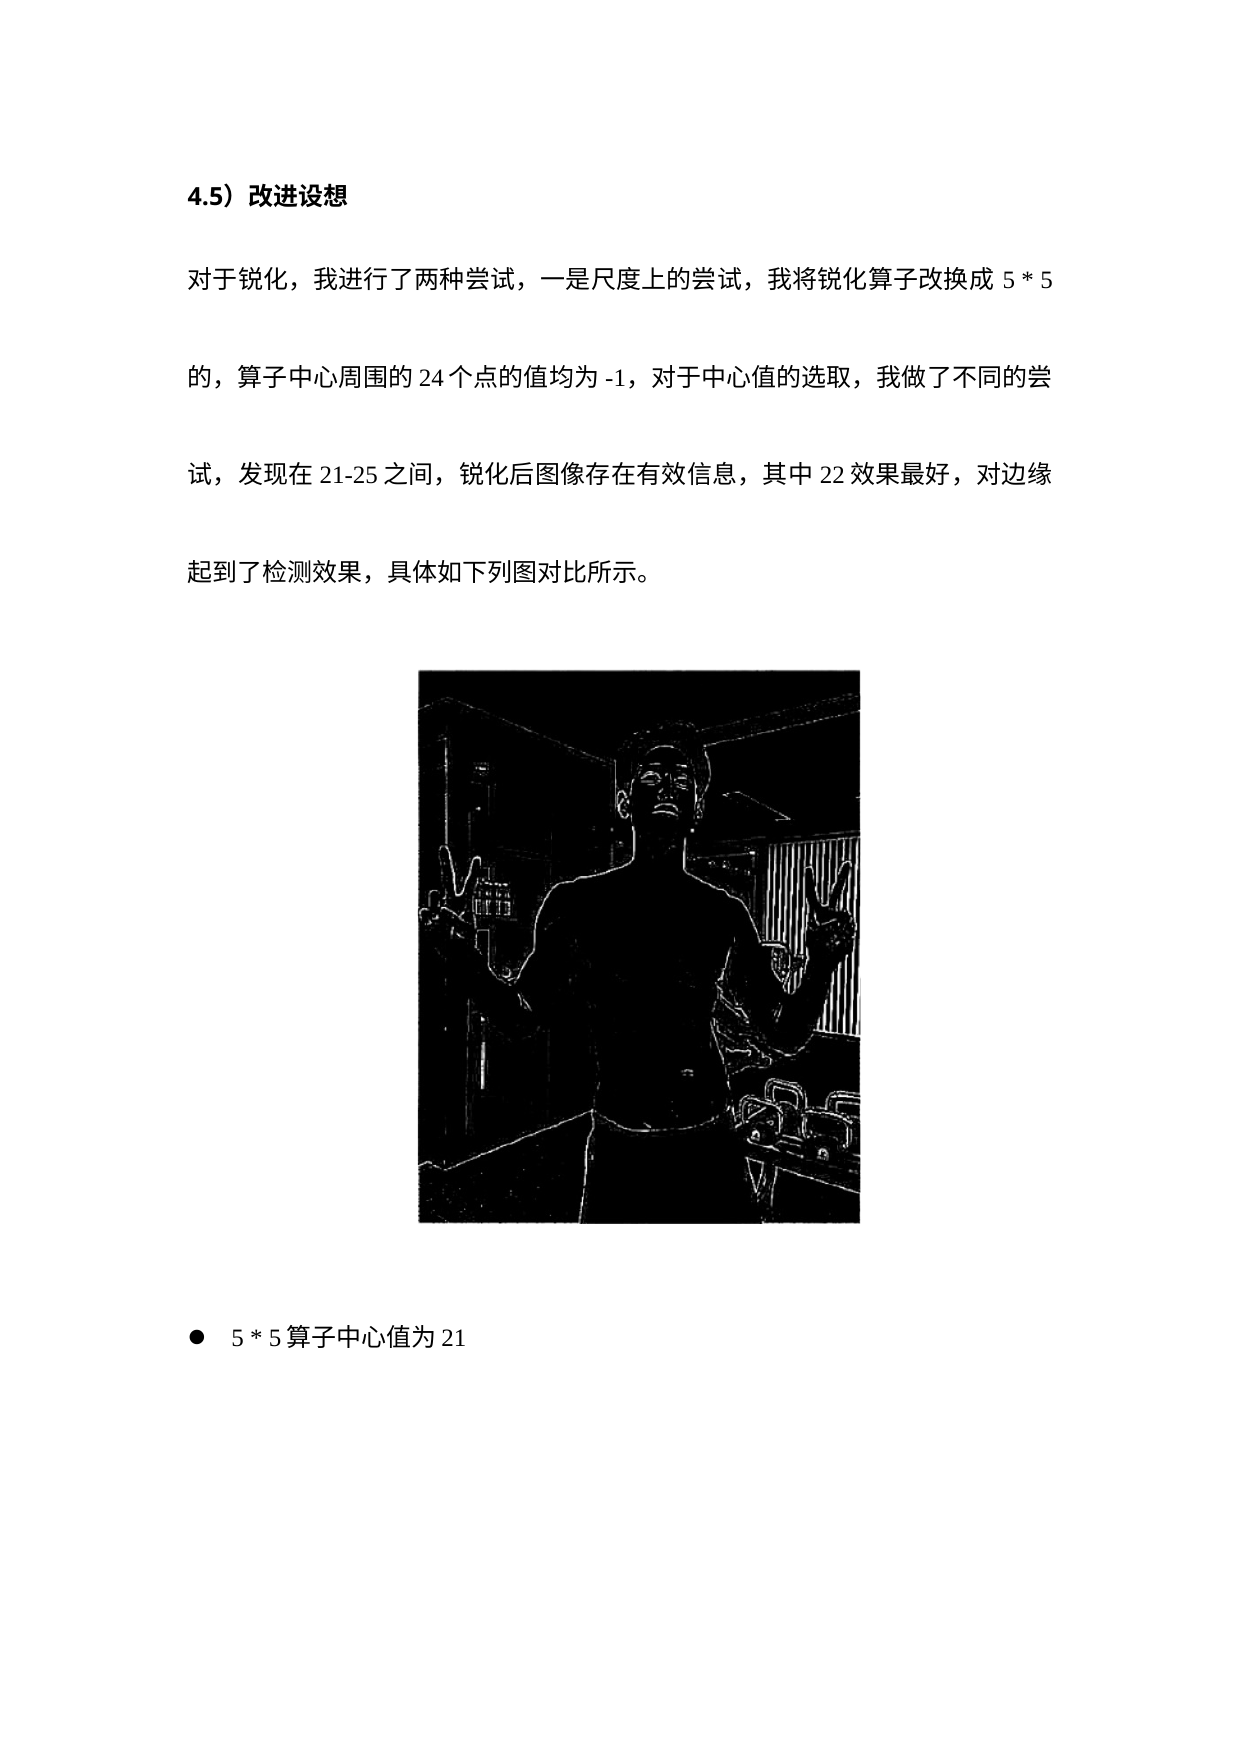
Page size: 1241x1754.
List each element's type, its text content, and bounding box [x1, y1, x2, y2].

text 对于锐化，我进行了两种尝试，一是尺度上的尝试，我将锐化算子改换成5 * 5的，算子中心周围的24个点的值均为 -1，对于中心值的选取，我做了不同的尝试，发现在21-25之间，锐化后图像存在有效信息，其中22效果最好，对边缘起到了检测效果，具体如下列图对比所示。 [187, 245, 1053, 603]
picture [417, 669, 861, 1224]
subtitle 4.5）改进设想 [187, 162, 1053, 227]
